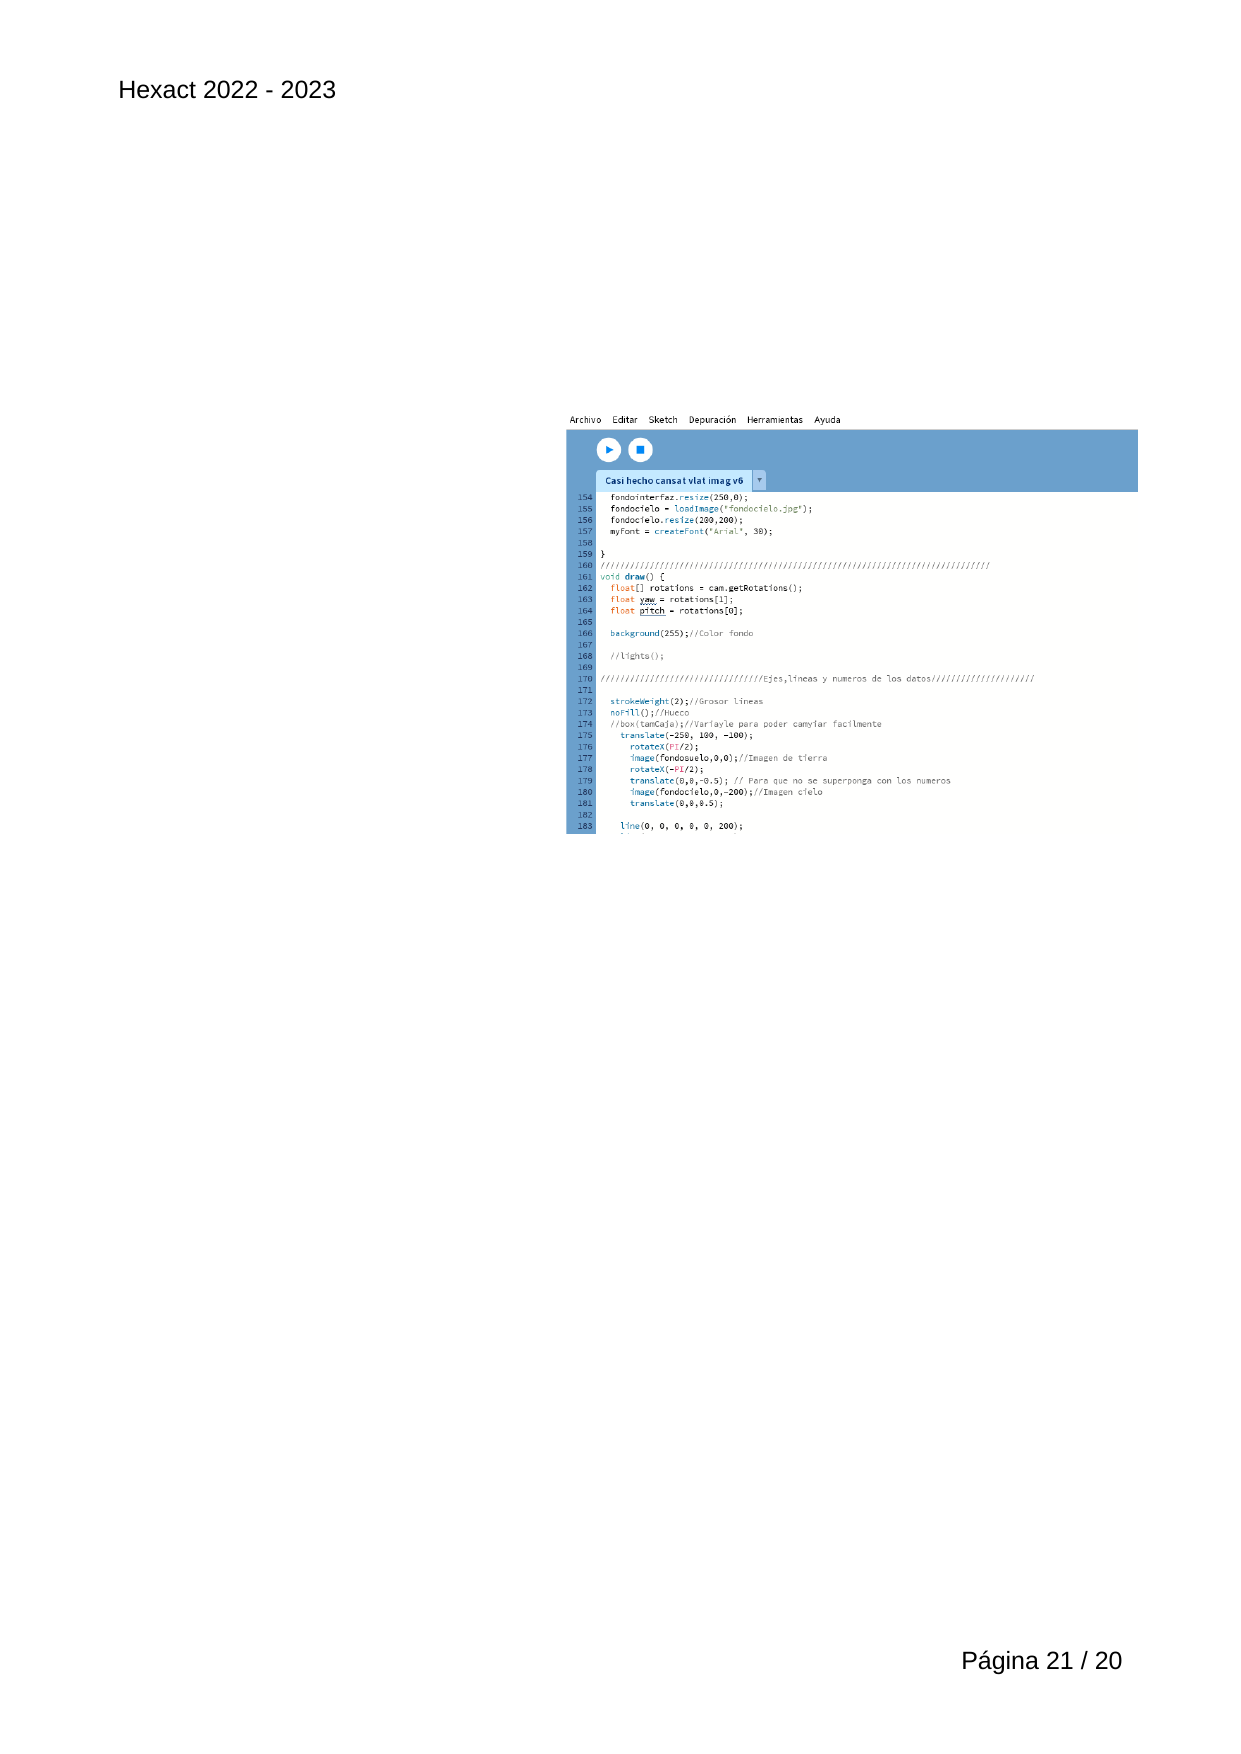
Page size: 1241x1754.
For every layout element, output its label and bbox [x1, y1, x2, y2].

picture [566, 412, 1138, 834]
